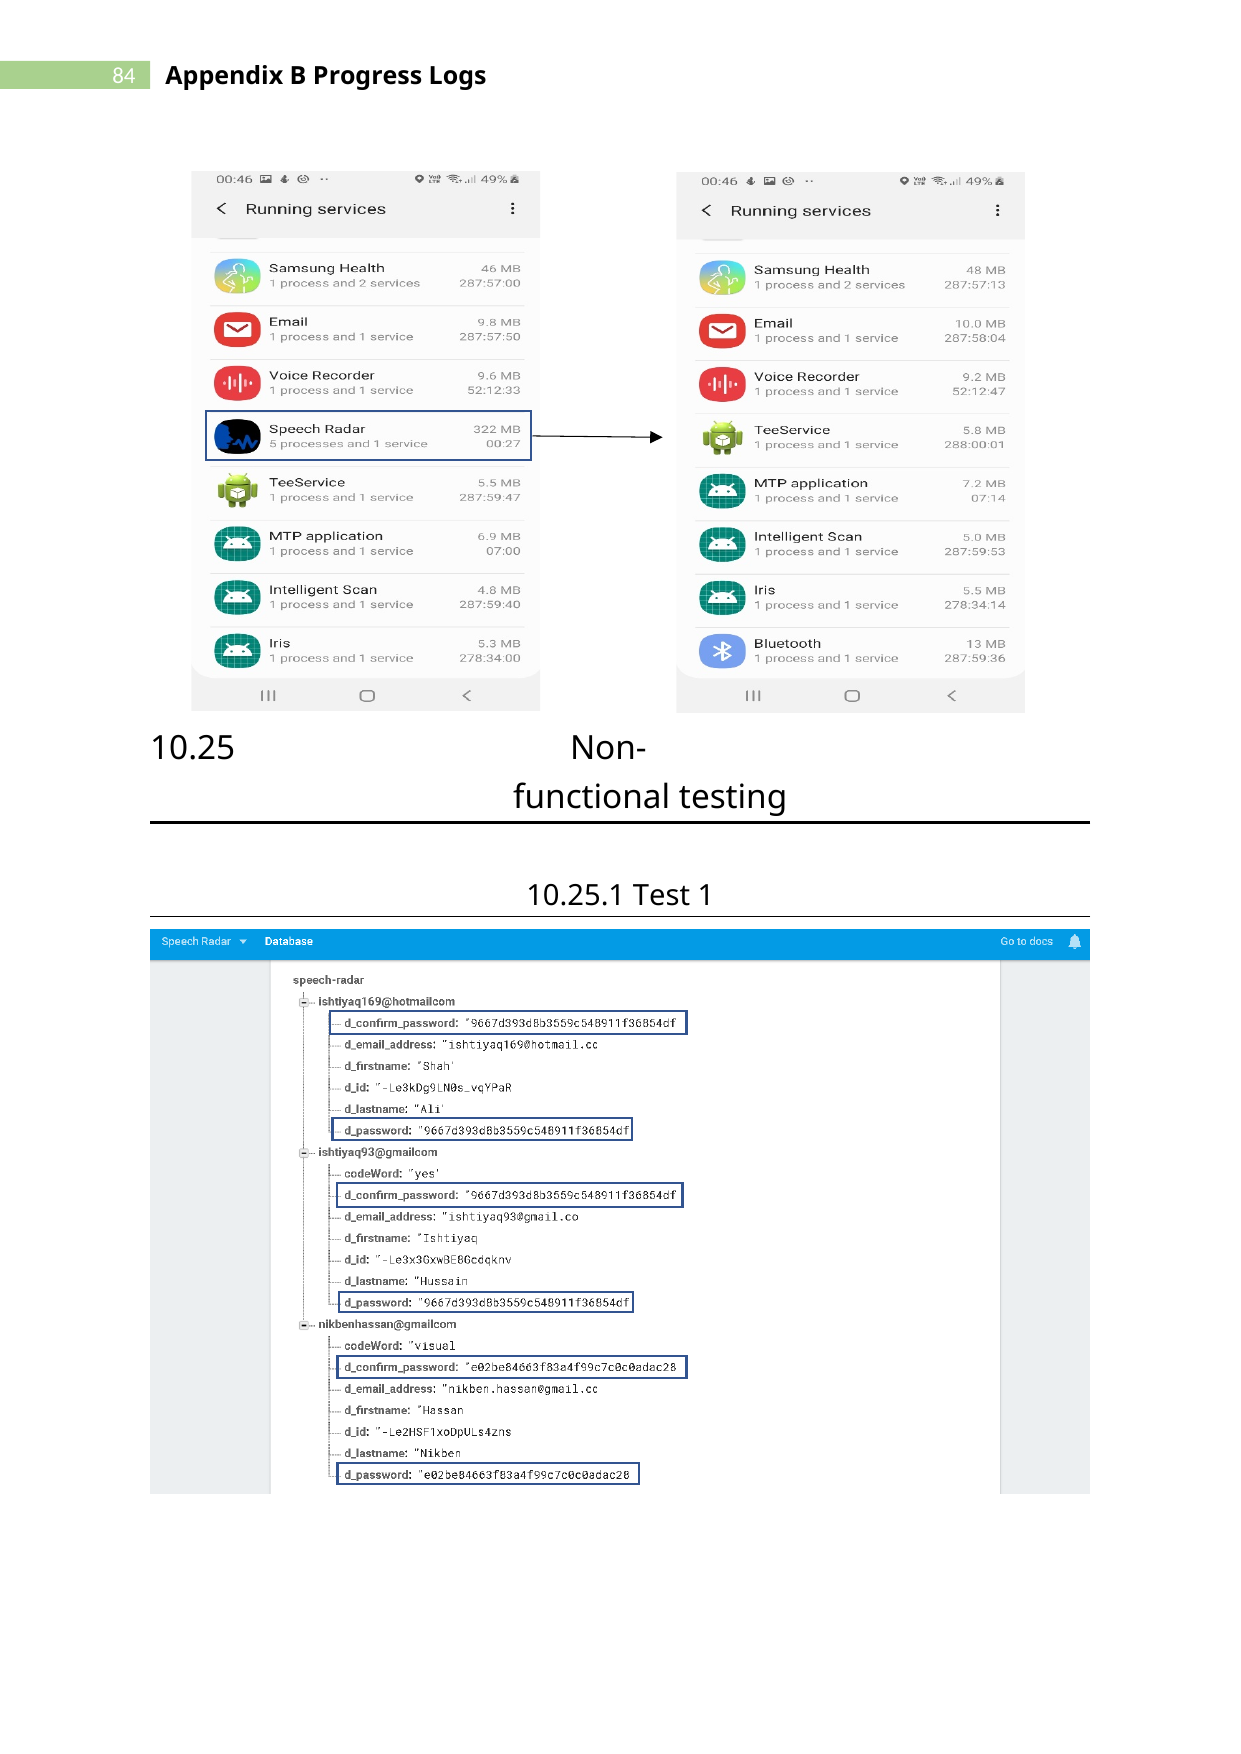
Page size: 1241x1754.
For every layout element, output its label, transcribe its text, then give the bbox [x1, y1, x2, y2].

subtitle Non-functional testing [150, 724, 1090, 821]
picture [190, 171, 540, 709]
picture [207, 412, 530, 459]
picture [1071, 936, 1079, 948]
picture [150, 961, 1090, 1494]
subtitle Test 1 [150, 874, 1090, 916]
picture [675, 172, 1025, 710]
